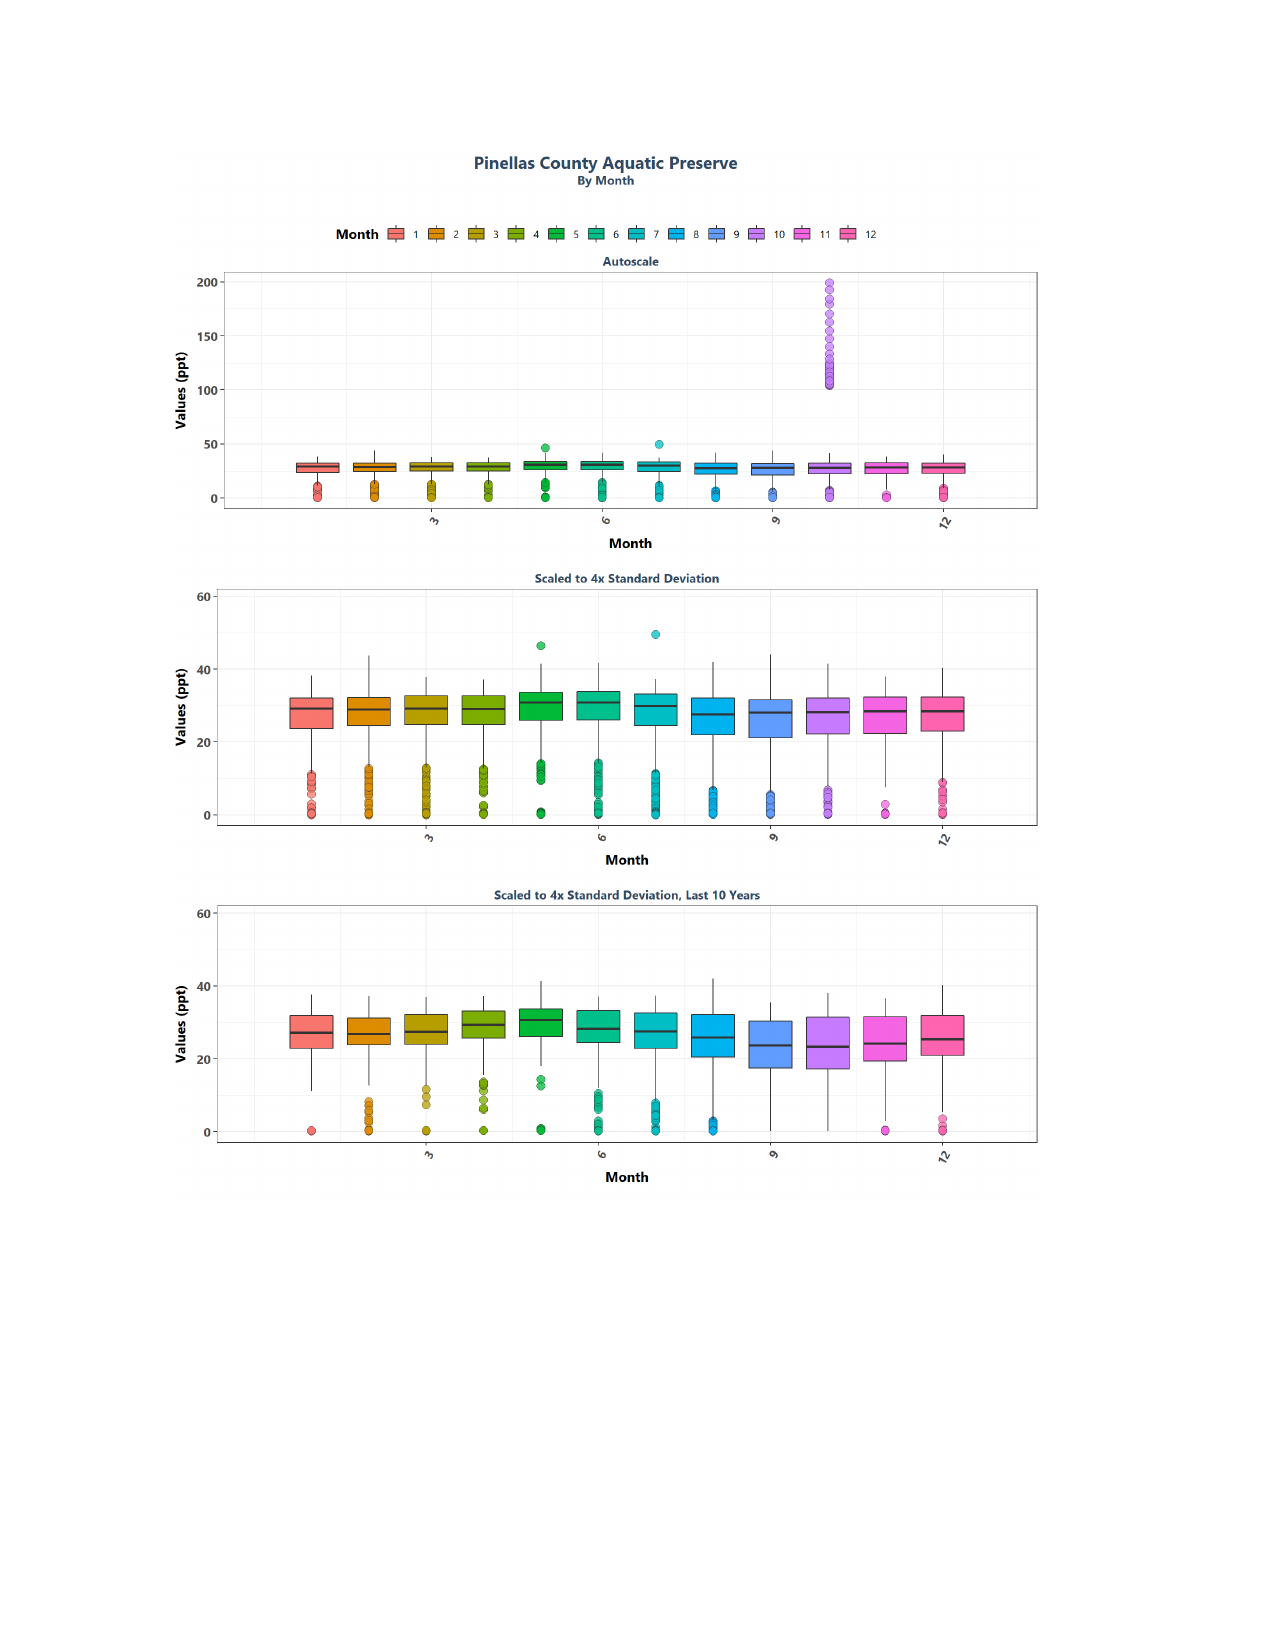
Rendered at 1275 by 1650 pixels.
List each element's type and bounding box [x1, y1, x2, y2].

picture [168, 150, 1044, 1200]
